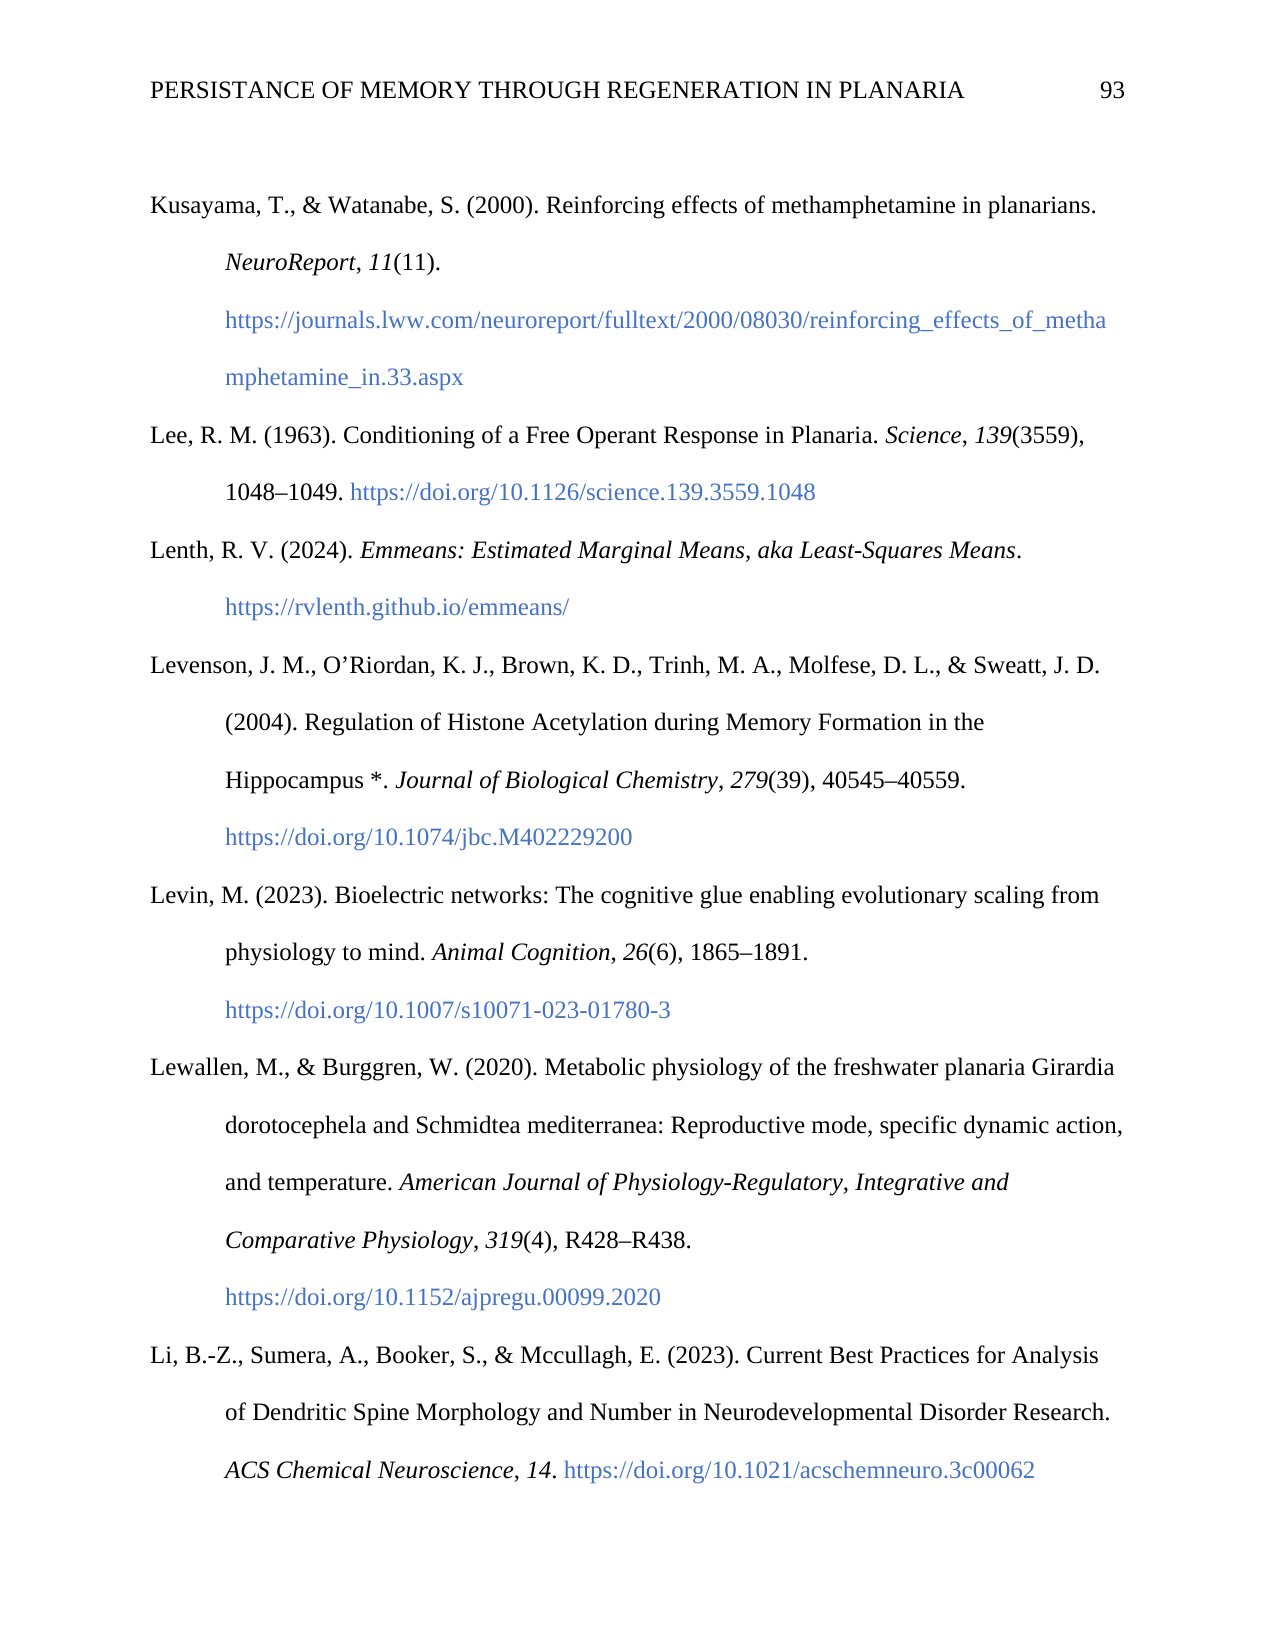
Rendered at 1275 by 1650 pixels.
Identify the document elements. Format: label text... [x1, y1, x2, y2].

text Levenson, J. M., O’Riordan, K. J., Brown, K. D., Trinh, M. A., Molfese, D. L., & Sweatt, J. D. (2004). Regulation of Histone Acetylation during Memory Formation in the Hippocampus *. Journal of Biological Chemistry, 279(39), 40545–40559. https://doi.org/10.1074/jbc.M402229200 [150, 650, 1125, 851]
text Lenth, R. V. (2024). Emmeans: Estimated Marginal Means, aka Least-Squares Means. https://rvlenth.github.io/emmeans/ [150, 535, 1125, 621]
text Lewallen, M., & Burggren, W. (2020). Metabolic physiology of the freshwater planaria Girardia dorotocephela and Schmidtea mediterranea: Reproductive mode, specific dynamic action, and temperature. American Journal of Physiology-Regulatory, Integrative and Comparative Physiology, 319(4), R428–R438. https://doi.org/10.1152/ajpregu.00099.2020 [150, 1052, 1125, 1311]
text Li, B.-Z., Sumera, A., Booker, S., & Mccullagh, E. (2023). Current Best Practices for Analysis of Dendritic Spine Morphology and Number in Neurodevelopmental Disorder Research. ACS Chemical Neuroscience, 14. https://doi.org/10.1021/acschemneuro.3c00062 [150, 1340, 1125, 1484]
text Lee, R. M. (1963). Conditioning of a Free Operant Response in Planaria. Science, 139(3559), 1048–1049. https://doi.org/10.1126/science.139.3559.1048 [150, 420, 1125, 506]
text Kusayama, T., & Watanabe, S. (2000). Reinforcing effects of methamphetamine in planarians. NeuroReport, 11(11). https://journals.lww.com/neuroreport/fulltext/2000/08030/reinforcing_effects_of_methamphetamine_in.33.aspx [150, 190, 1125, 391]
text Levin, M. (2023). Bioelectric networks: The cognitive glue enabling evolutionary scaling from physiology to mind. Animal Cognition, 26(6), 1865–1891. https://doi.org/10.1007/s10071-023-01780-3 [150, 880, 1125, 1024]
